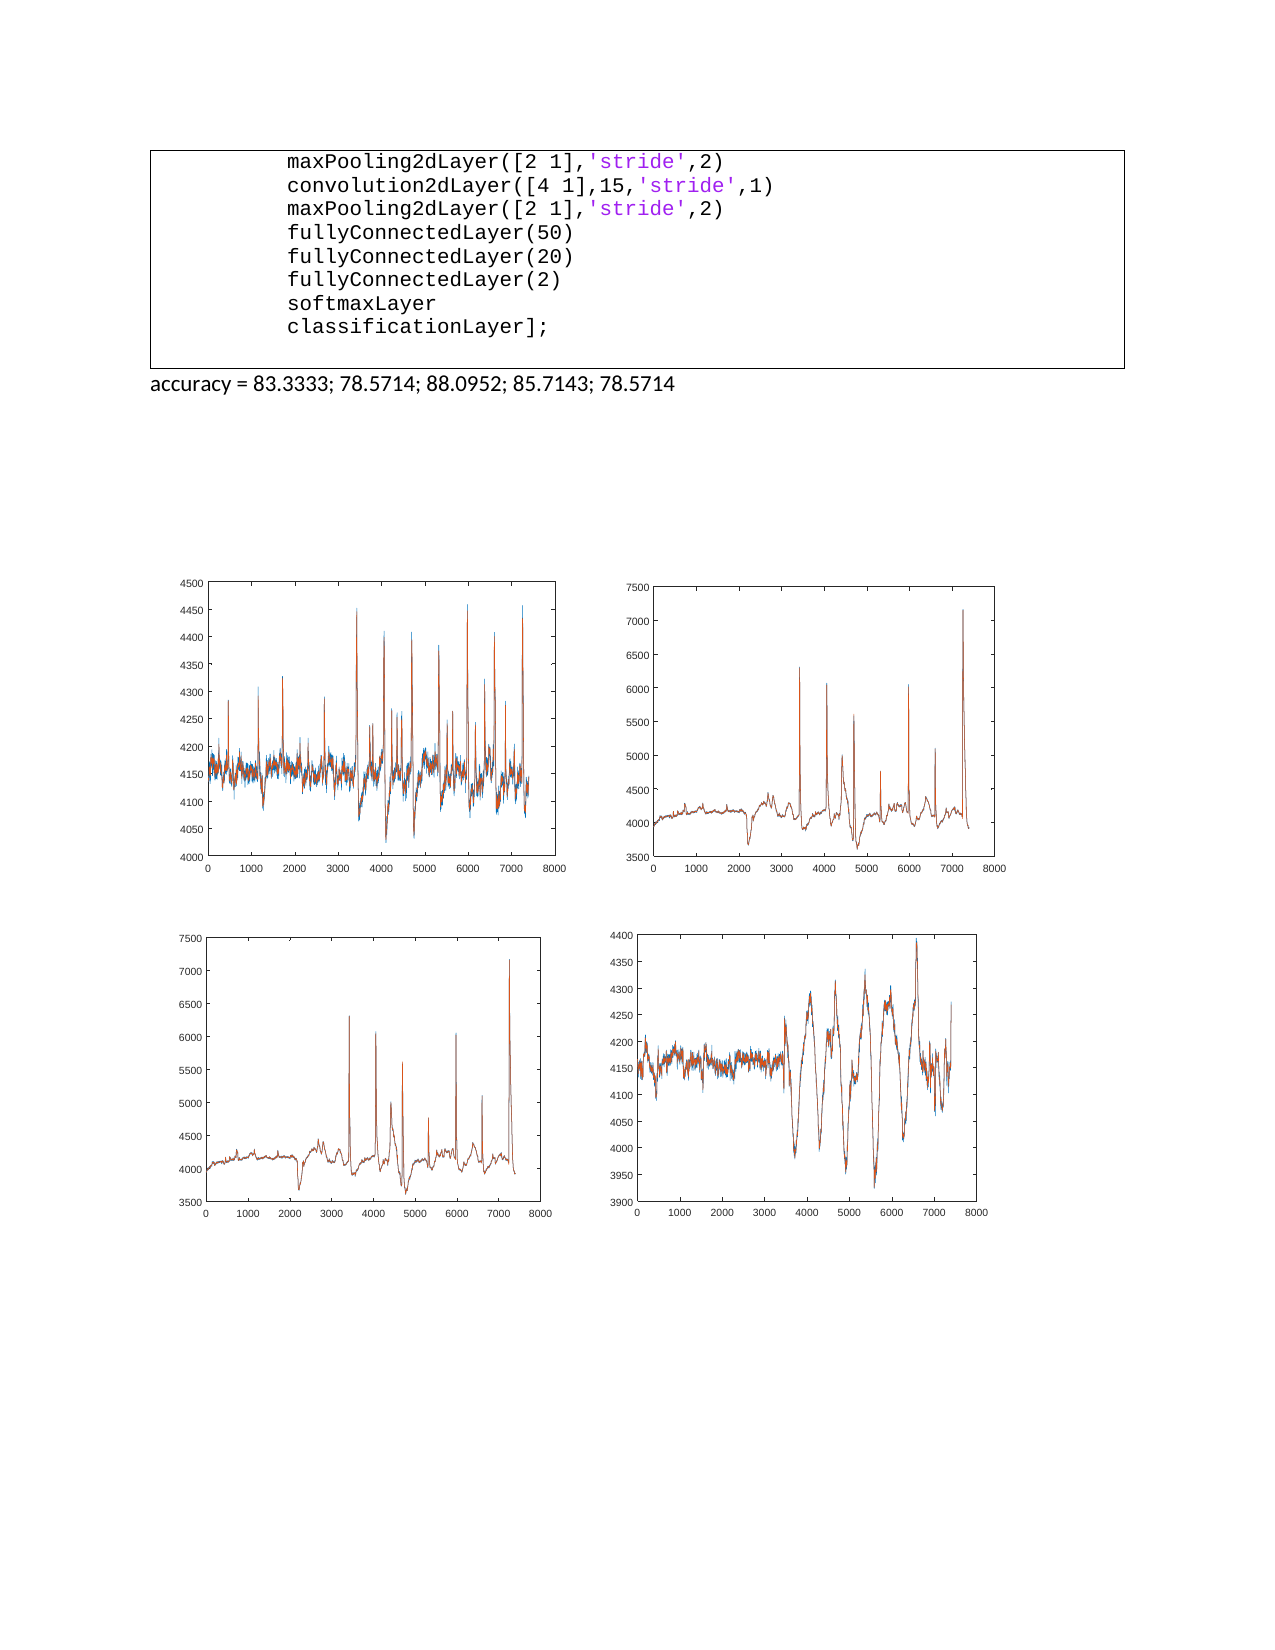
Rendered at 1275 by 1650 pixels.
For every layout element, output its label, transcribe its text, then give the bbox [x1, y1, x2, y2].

text accuracy = 83.3333; 78.5714; 88.0952; 85.7143; 78.5714 [150, 369, 1125, 397]
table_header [151, 151, 1124, 368]
